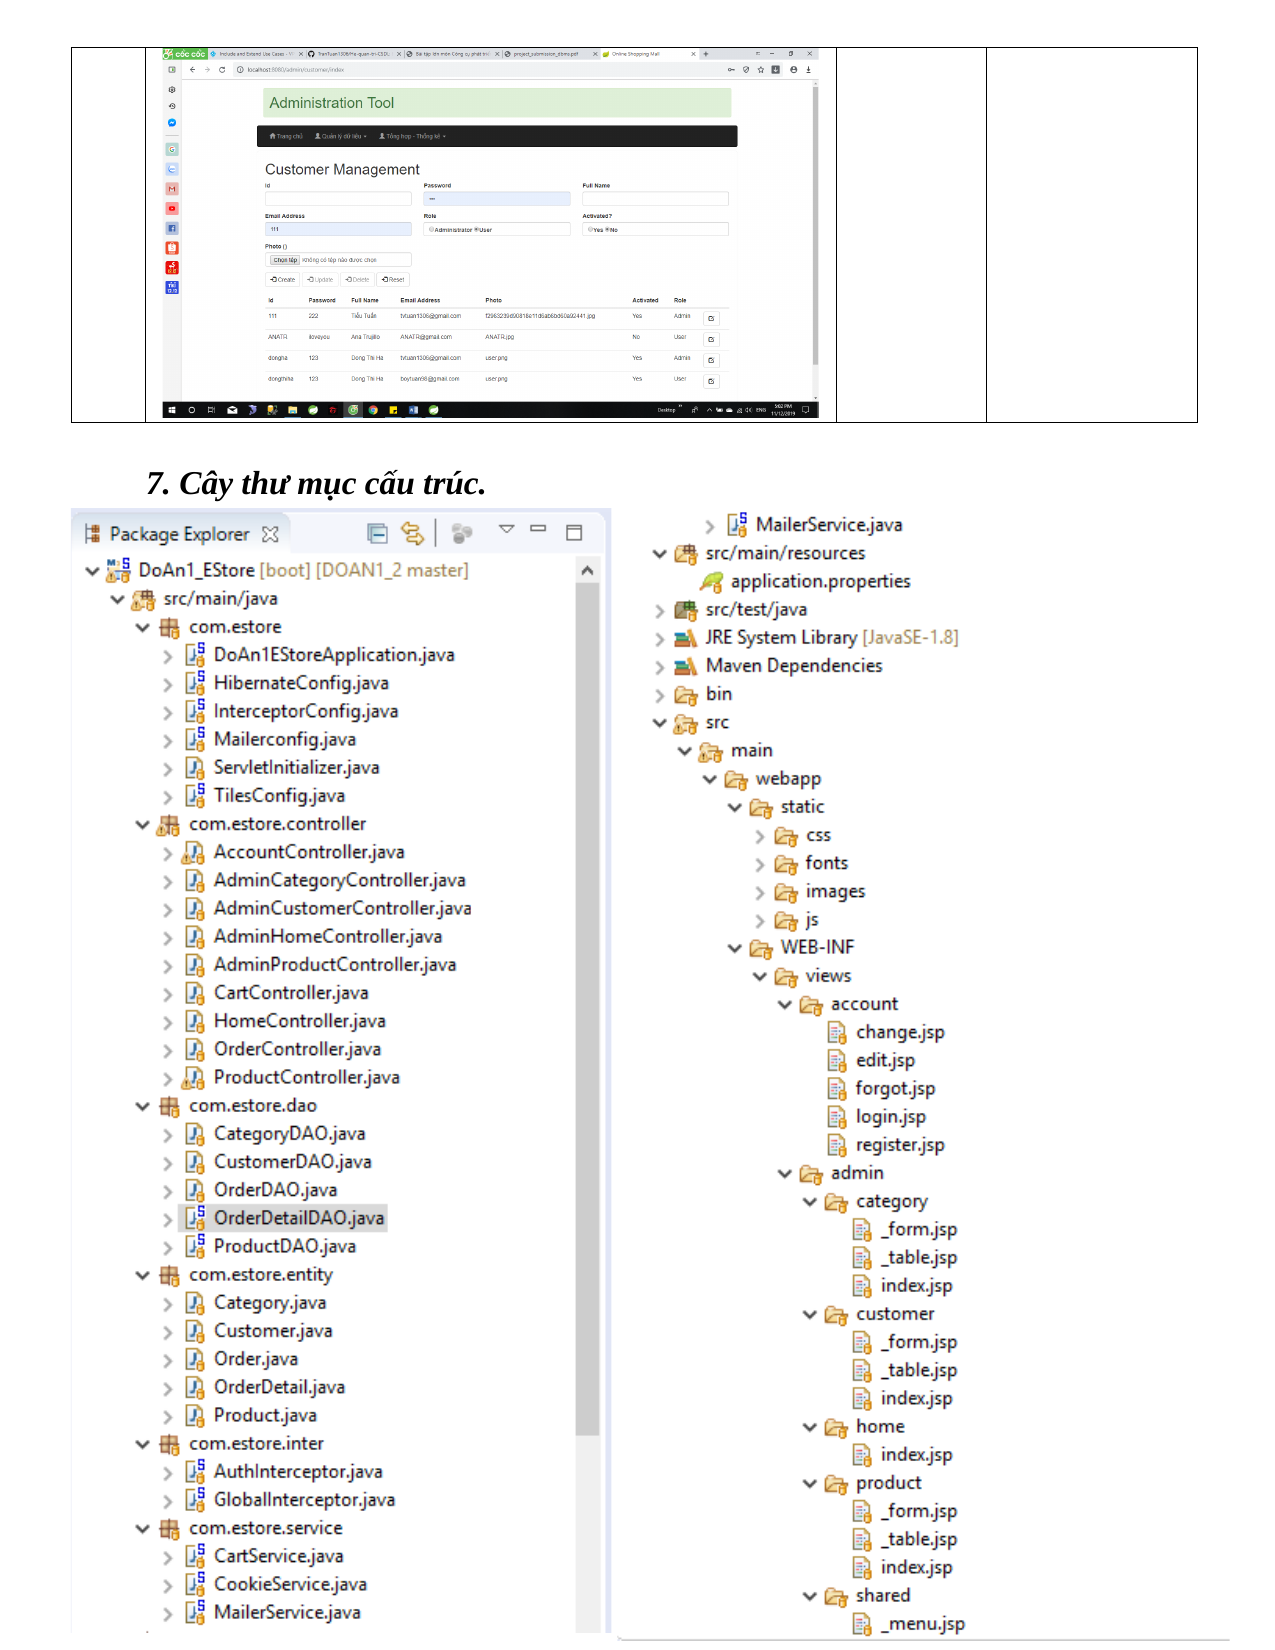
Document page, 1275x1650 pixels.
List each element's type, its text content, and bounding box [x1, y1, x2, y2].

picture [617, 512, 1230, 1641]
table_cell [837, 48, 986, 422]
picture [70, 508, 612, 1633]
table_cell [146, 48, 836, 422]
subtitle 7. Cây thư mục cấu trúc. [146, 463, 1198, 501]
table_cell 17 [72, 48, 145, 422]
picture [162, 48, 819, 418]
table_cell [987, 48, 1197, 422]
